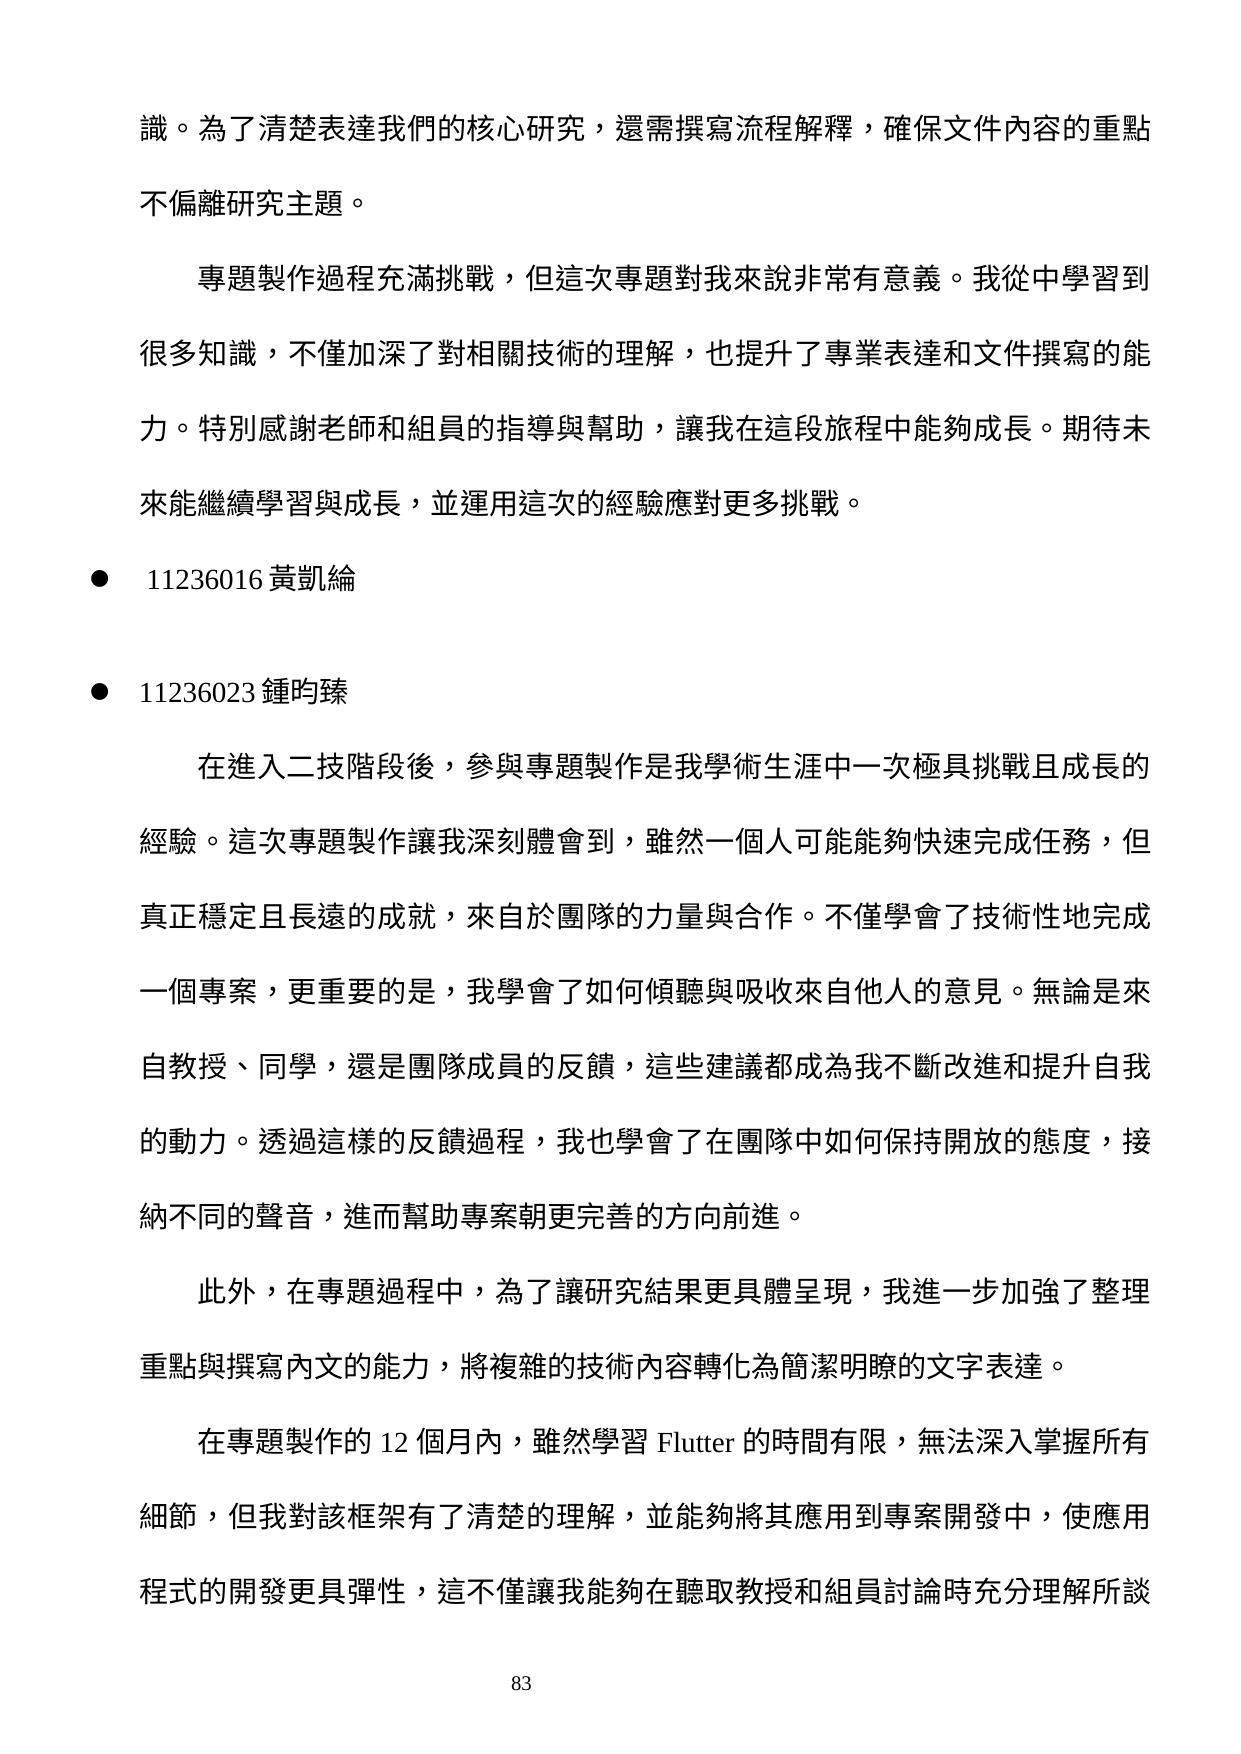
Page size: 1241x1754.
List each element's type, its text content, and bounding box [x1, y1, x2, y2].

list 專題製作過程充滿挑戰，但這次專題對我來說非常有意義。我從中學習到很多知識，不僅加深了對相關技術的理解，也提升了專業表達和文件撰寫的能力。特別感謝老師和組員的指導與幫助，讓我在這段旅程中能夠成長。期待未來能繼續學習與成長，並運用這次的經驗應對更多挑戰。 [139, 239, 1152, 539]
list 此外，在專題過程中，為了讓研究結果更具體呈現，我進一步加強了整理重點與撰寫內文的能力，將複雜的技術內容轉化為簡潔明瞭的文字表達。 [139, 1252, 1152, 1402]
list 11236016黃凱綸 [89, 539, 1152, 614]
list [139, 1402, 1152, 1627]
list 11236023鍾昀臻 [89, 652, 1152, 727]
list 在進入二技階段後，參與專題製作是我學術生涯中一次極具挑戰且成長的經驗。這次專題製作讓我深刻體會到，雖然一個人可能能夠快速完成任務，但真正穩定且長遠的成就，來自於團隊的力量與合作。不僅學會了技術性地完成一個專案，更重要的是，我學會了如何傾聽與吸收來自他人的意見。無論是來自教授、同學，還是團隊成員的反饋，這些建議都成為我不斷改進和提升自我的動力。透過這樣的反饋過程，我也學會了在團隊中如何保持開放的態度，接納不同的聲音，進而幫助專案朝更完善的方向前進。 [139, 727, 1152, 1252]
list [139, 89, 1152, 239]
